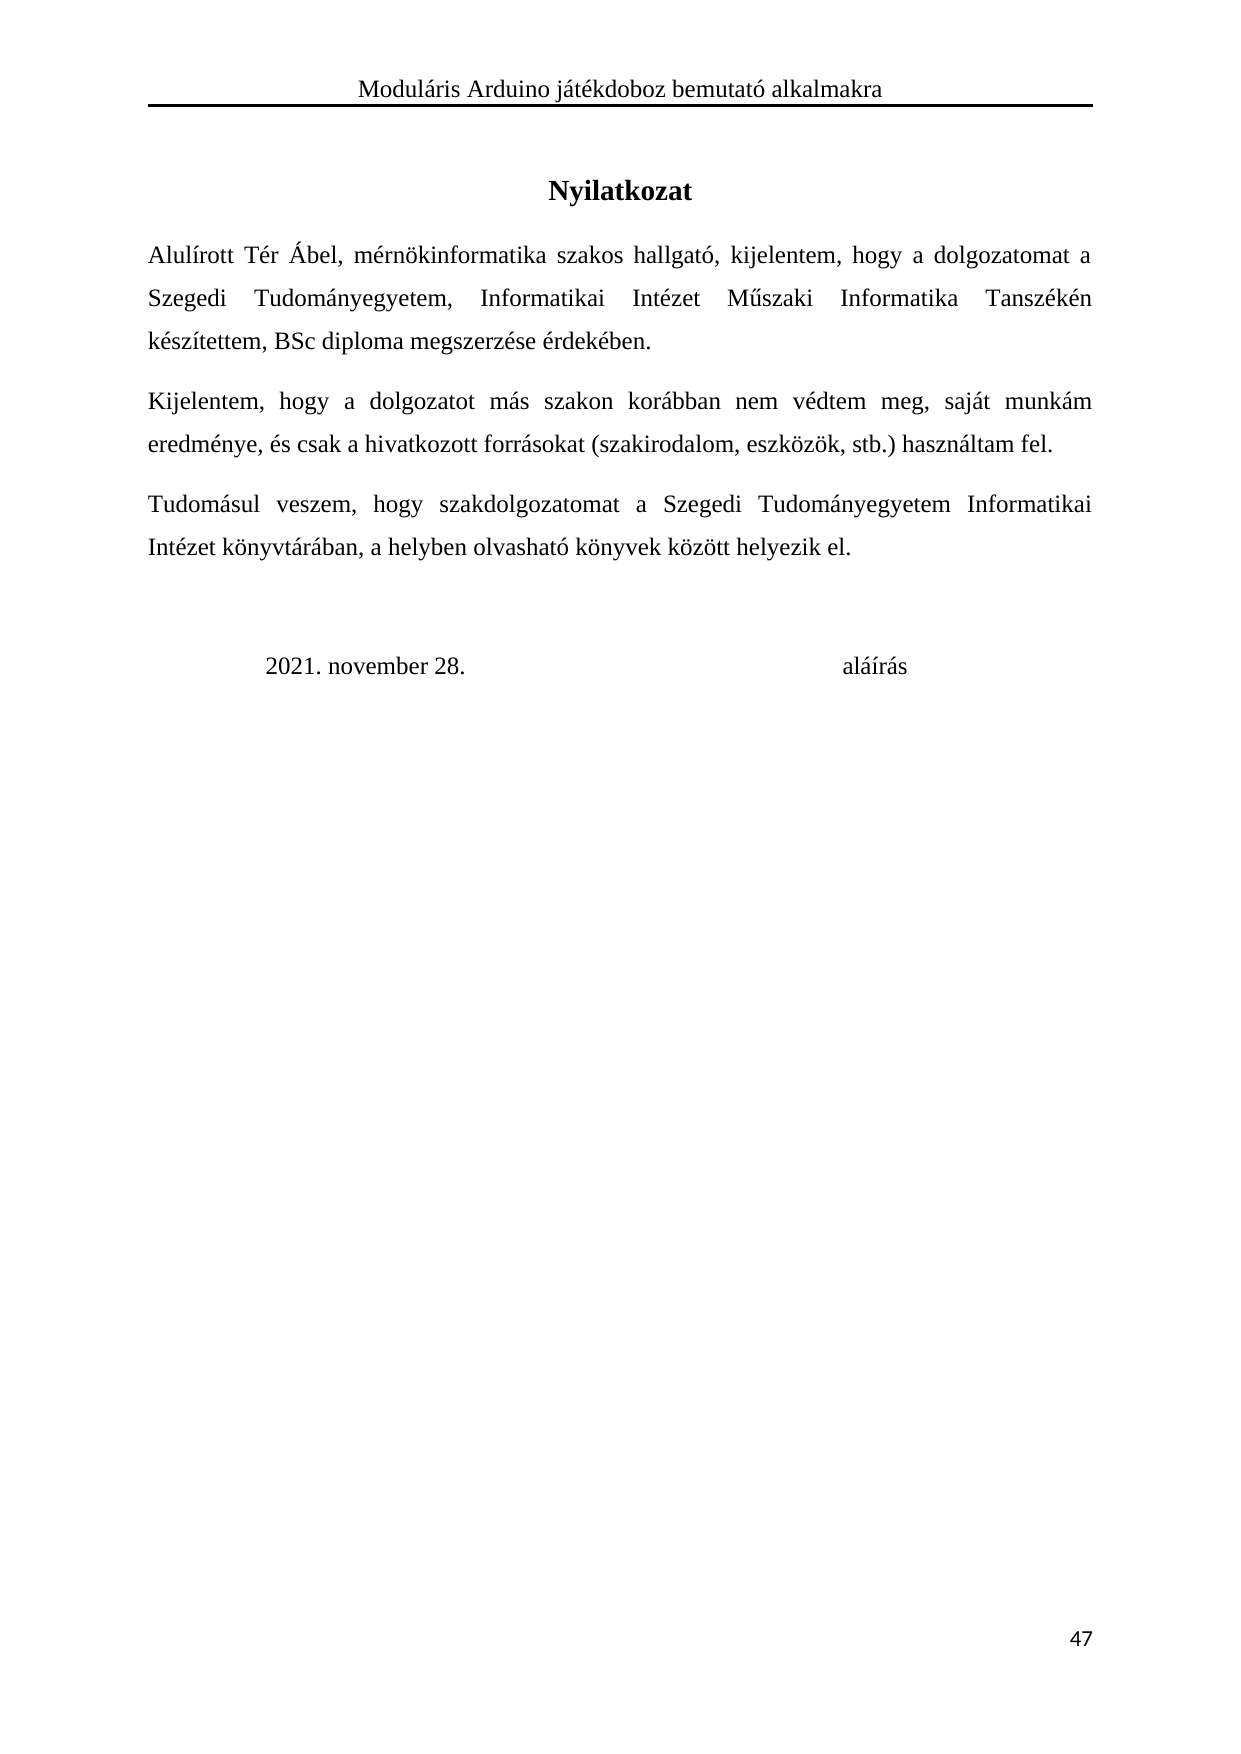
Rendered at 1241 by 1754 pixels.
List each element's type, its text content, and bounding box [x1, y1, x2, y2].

text Alulírott Tér Ábel, mérnökinformatika szakos hallgató, kijelentem, hogy a dolgozatomat a Szegedi Tudományegyetem, Informatikai Intézet Műszaki Informatika Tanszékén készítettem, BSc diploma megszerzése érdekében. [148, 240, 1093, 355]
text Tudomásul veszem, hogy szakdolgozatomat a Szegedi Tudományegyetem Informatikai Intézet könyvtárában, a helyben olvasható könyvek között helyezik el. [148, 489, 1093, 561]
text 2021. november 28. [148, 651, 583, 680]
text Kijelentem, hogy a dolgozatot más szakon korábban nem védtem meg, saját munkám eredménye, és csak a hivatkozott forrásokat (szakirodalom, eszközök, stb.) használtam fel. [148, 386, 1093, 458]
subtitle Nyilatkozat [148, 173, 1093, 206]
text aláírás [657, 651, 1093, 680]
